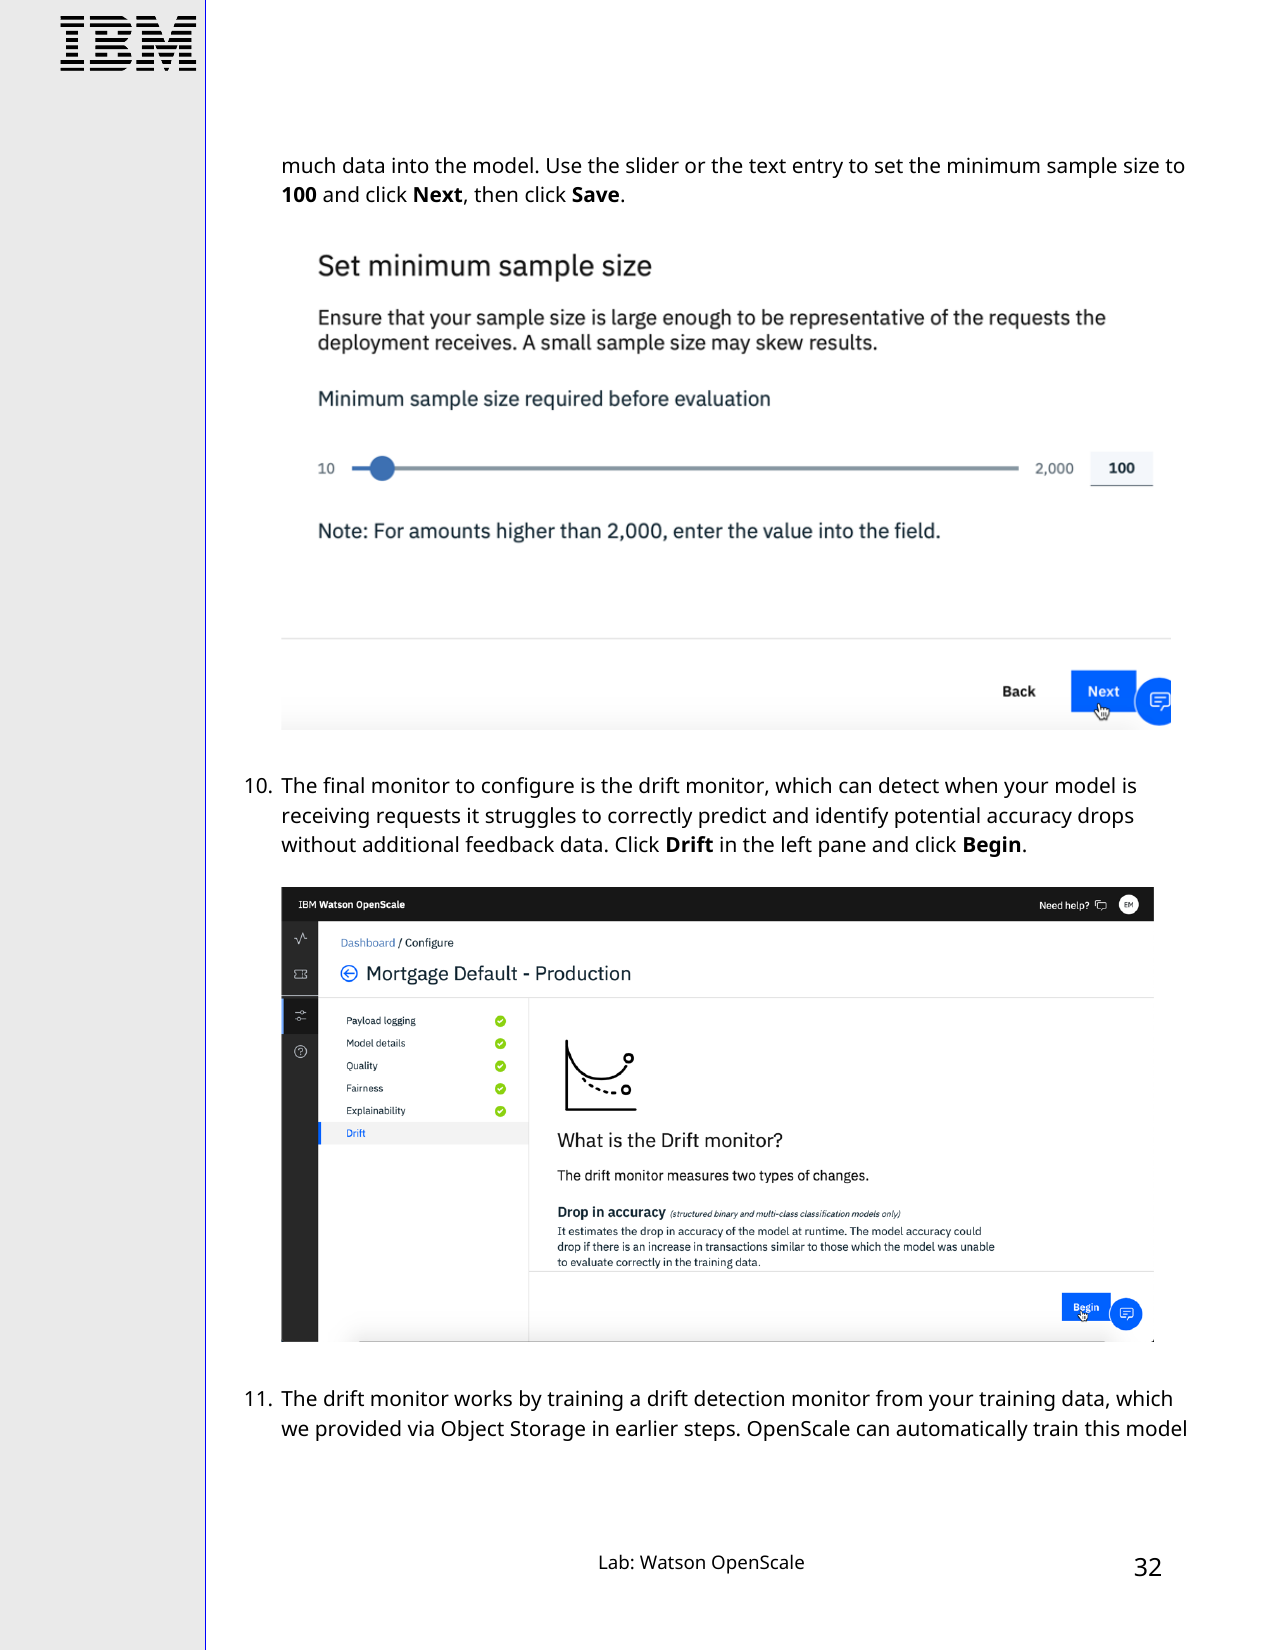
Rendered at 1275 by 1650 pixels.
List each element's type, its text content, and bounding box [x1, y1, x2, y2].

picture [281, 237, 1171, 730]
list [244, 1384, 1200, 1442]
picture [60, 16, 197, 71]
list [244, 150, 1200, 758]
picture [281, 887, 1154, 1342]
